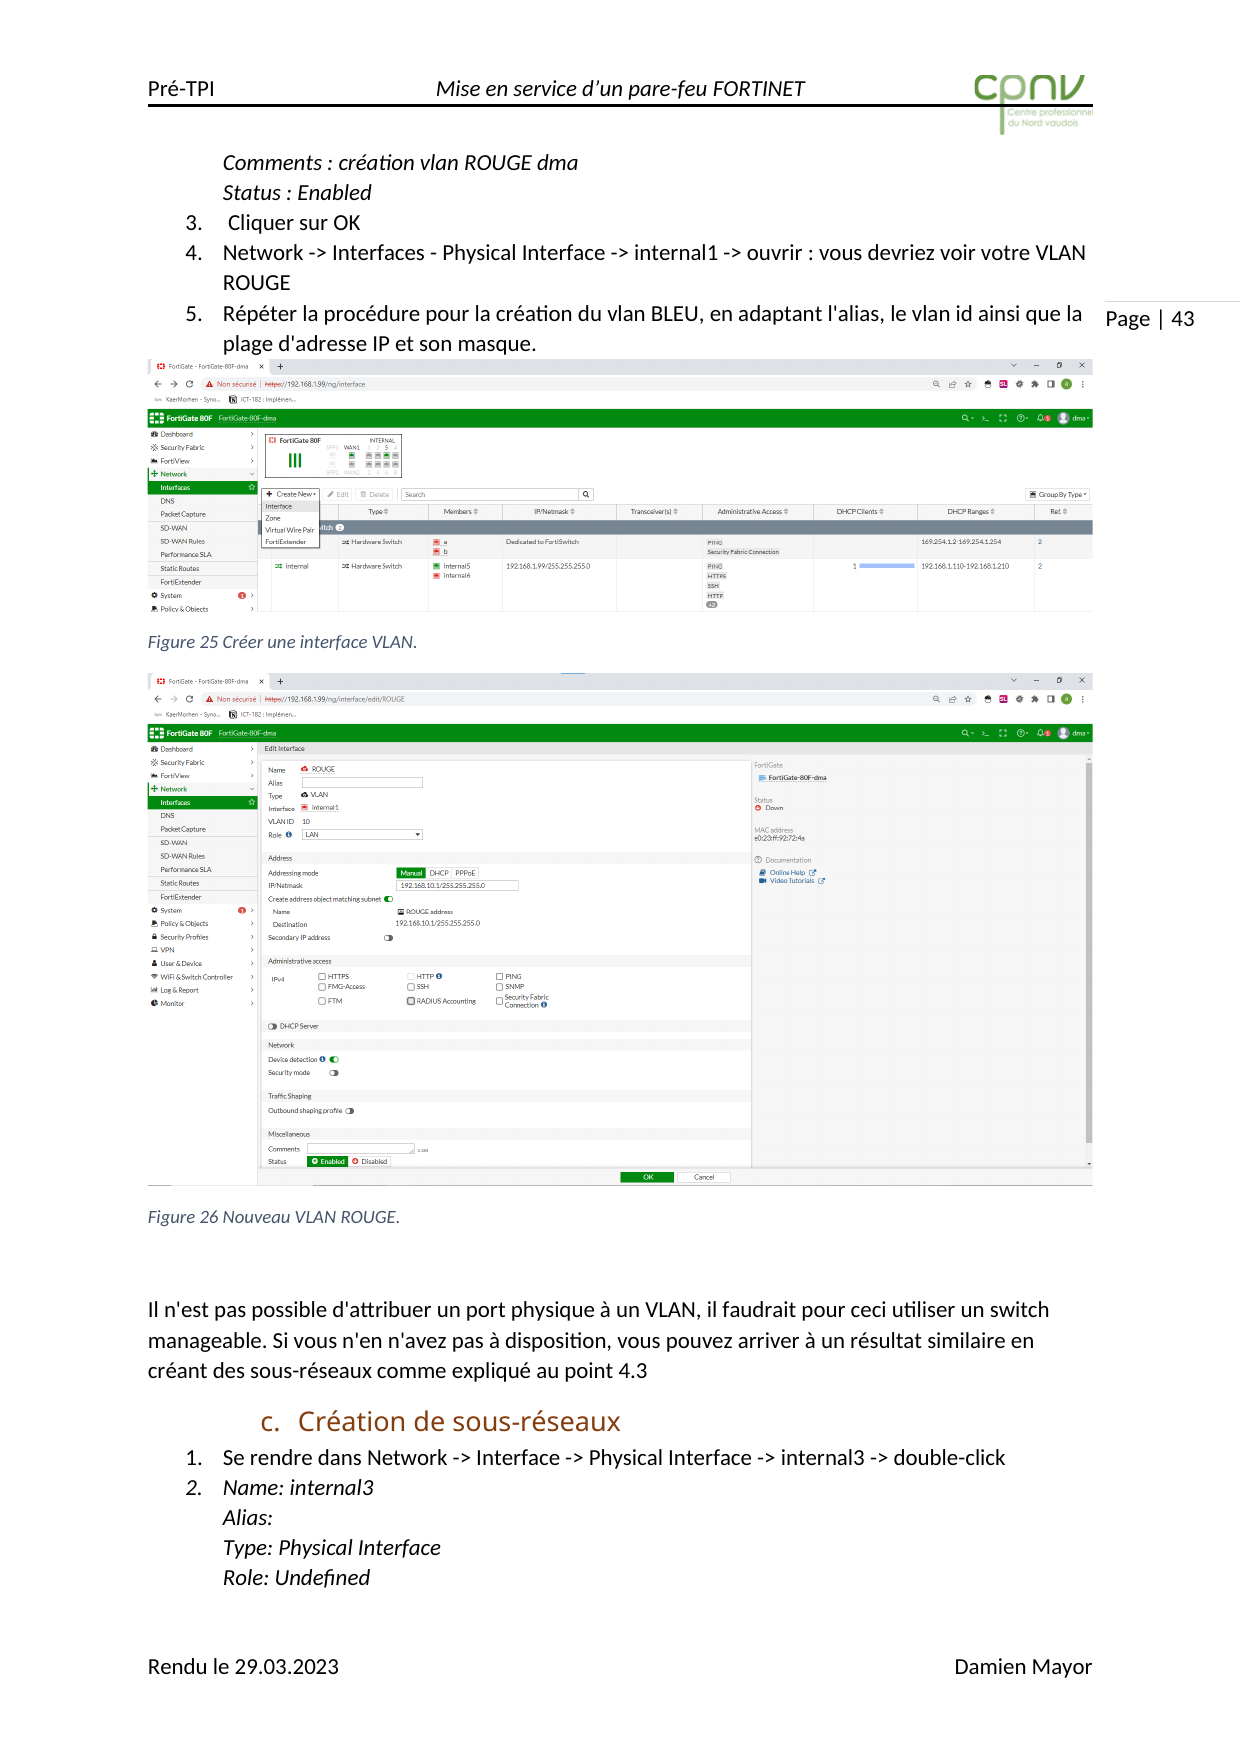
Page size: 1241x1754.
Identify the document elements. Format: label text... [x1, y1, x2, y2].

text Figure 25 Créer une interface VLAN. [148, 630, 1093, 653]
text Status : Enabled [223, 178, 1093, 206]
list Répéter la procédure pour la création du vlan BLEU, en adaptant l'alias, le vlan id ainsi que la plage d'adresse IP et son masque. [185, 299, 1093, 357]
list Name: internal3 [185, 1473, 1093, 1501]
text Comments : création vlan ROUGE dma [223, 148, 1093, 176]
picture [147, 673, 1093, 1186]
list Se rendre dans Network -> Interface -> Physical Interface -> internal3 -> double-click [185, 1443, 1093, 1471]
list Cliquer sur OK [185, 208, 1093, 236]
text Figure 26 Nouveau VLAN ROUGE. [148, 1205, 1093, 1228]
text Il n'est pas possible d'attribuer un port physique à un VLAN, il faudrait pour ceci utiliser un switch manageable. Si vous n'en n'avez pas à disposition, vous pouvez arriver à un résultat similaire en créant des sous-réseaux comme expliqué au point 4.3 [148, 1296, 1093, 1384]
text Role: Undefined [223, 1563, 1093, 1591]
text Alias: [223, 1503, 1093, 1531]
text Type: Physical Interface [223, 1533, 1093, 1561]
picture [147, 359, 1093, 612]
list Network -> Interfaces - Physical Interface -> internal1 -> ouvrir : vous devriez voir votre VLAN ROUGE [185, 238, 1093, 296]
list Création de sous-réseaux [260, 1403, 1093, 1440]
